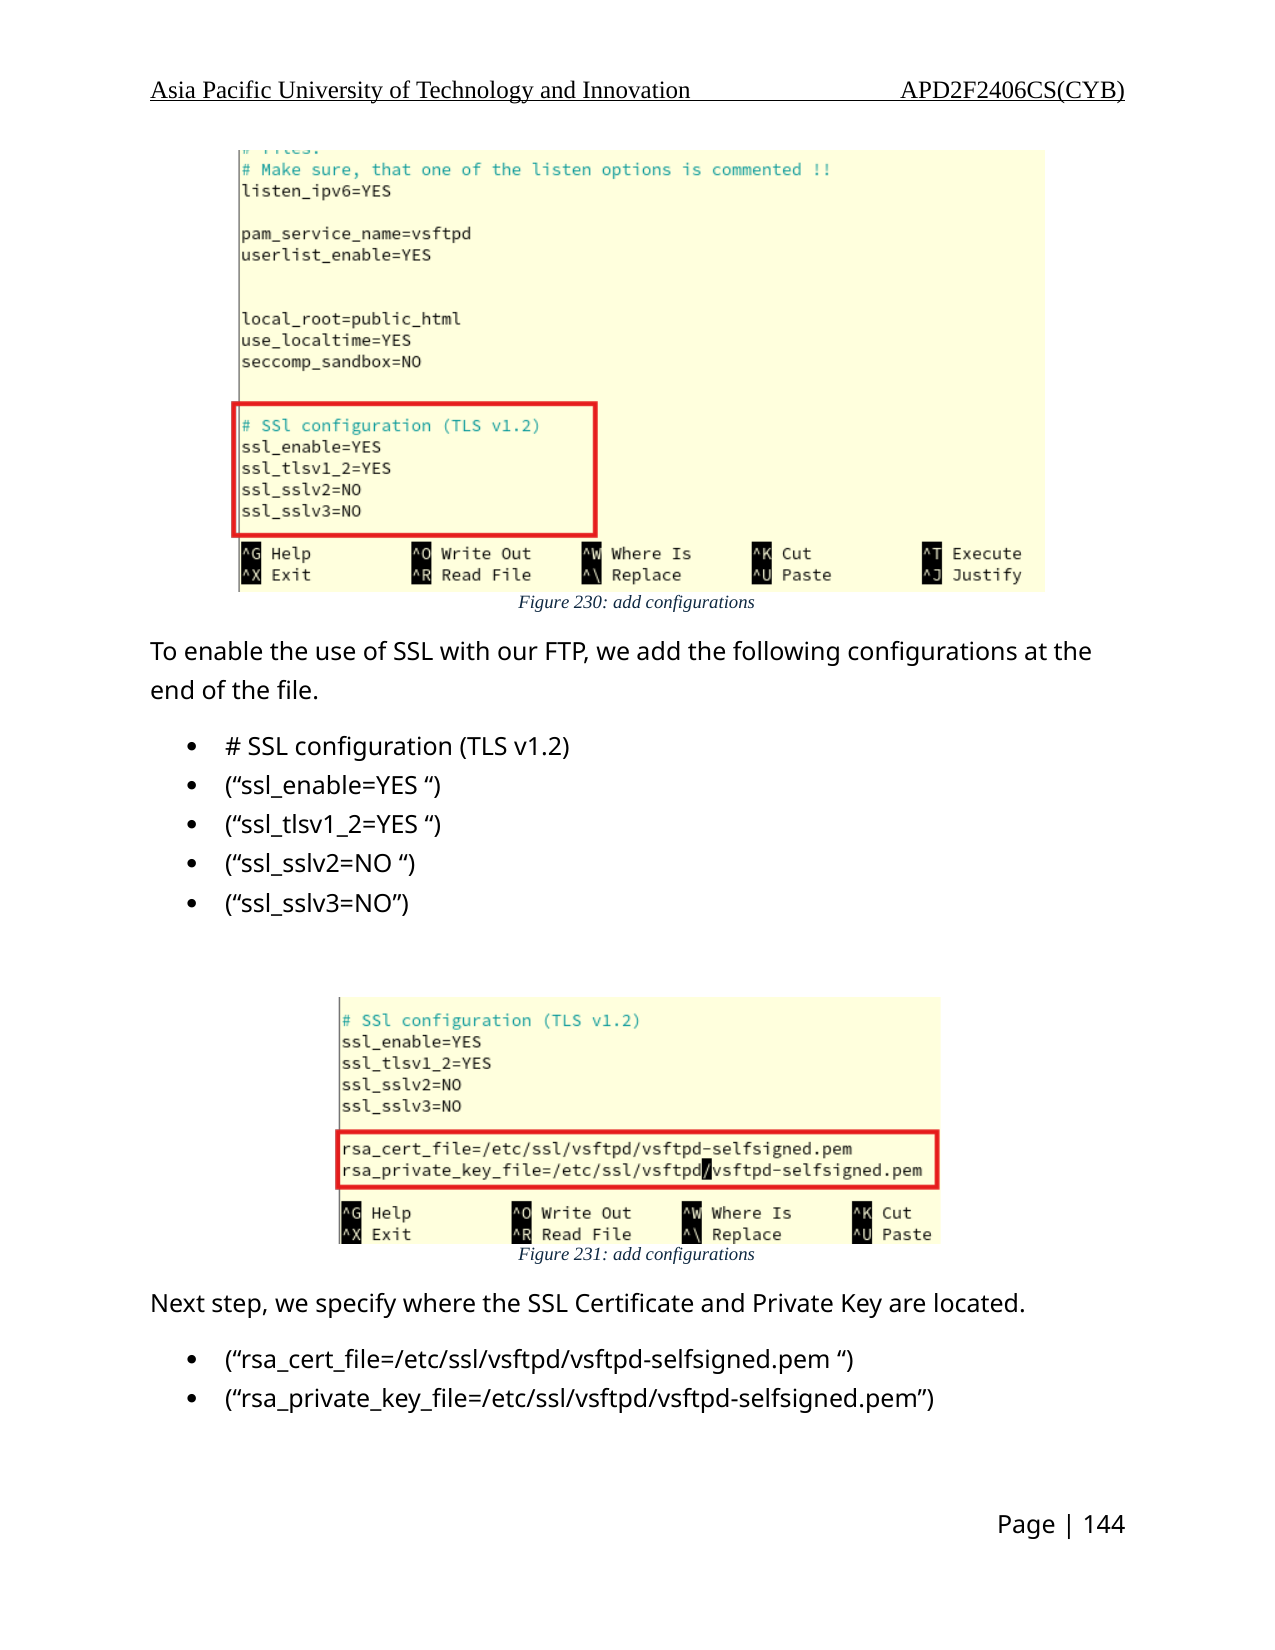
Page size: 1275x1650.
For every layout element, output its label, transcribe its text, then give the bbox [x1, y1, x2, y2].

list (“rsa_private_key_file=/etc/ssl/vsftpd/vsftpd-selfsigned.pem”) [187, 1381, 1125, 1415]
picture [230, 150, 1045, 592]
text To enable the use of SSL with our FTP, we add the following configurations at the end of the file. [150, 634, 1125, 707]
text Next step, we specify where the SSL Certificate and Private Key are located. [150, 1286, 1125, 1320]
list (“ssl_sslv2=NO “) [187, 846, 1125, 880]
list (“ssl_sslv3=NO”) [187, 885, 1125, 919]
list (“ssl_tlsv1_2=YES “) [187, 807, 1125, 841]
list (“rsa_cert_file=/etc/ssl/vsftpd/vsftpd-selfsigned.pem “) [187, 1341, 1125, 1376]
list # SSL configuration (TLS v1.2) [187, 729, 1125, 763]
picture [334, 997, 941, 1244]
list (“ssl_enable=YES “) [187, 768, 1125, 802]
